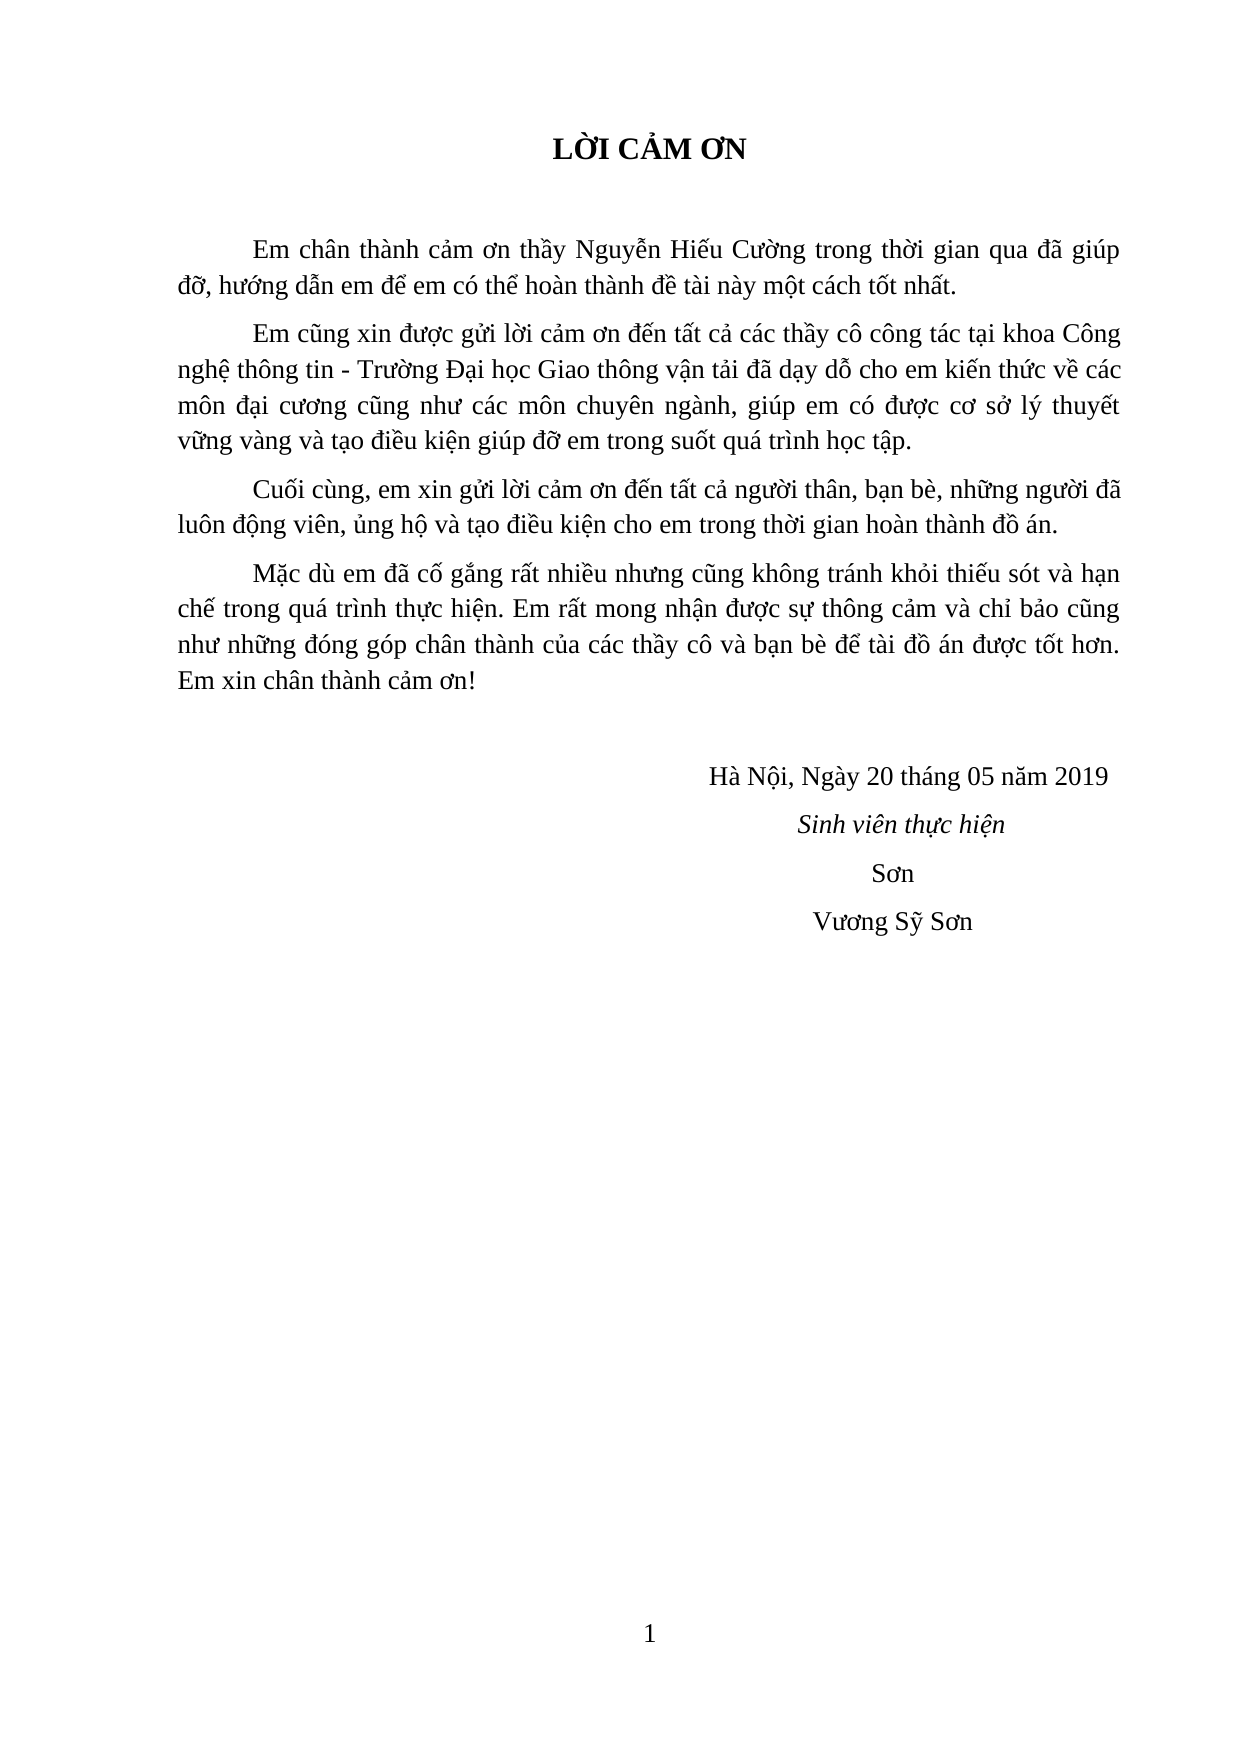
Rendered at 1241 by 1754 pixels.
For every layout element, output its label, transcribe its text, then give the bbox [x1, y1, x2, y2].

text Em chân thành cảm ơn thầy Nguyễn Hiếu Cường trong thời gian qua đã giúp đỡ, hướng dẫn em để em có thể hoàn thành đề tài này một cách tốt nhất. [177, 233, 1122, 300]
text Sơn [871, 857, 1122, 888]
text Mặc dù em đã cố gắng rất nhiều nhưng cũng không tránh khỏi thiếu sót và hạn chế trong quá trình thực hiện. Em rất mong nhận được sự thông cảm và chỉ bảo cũng như những đóng góp chân thành của các thầy cô và bạn bè để tài đồ án được tốt hơn. Em xin chân thành cảm ơn! [177, 557, 1122, 695]
text LỜI CẢM ƠN [177, 131, 1122, 167]
text Em cũng xin được gửi lời cảm ơn đến tất cả các thầy cô công tác tại khoa Công nghệ thông tin - Trường Đại học Giao thông vận tải đã dạy dỗ cho em kiến thức về các môn đại cương cũng như các môn chuyên ngành, giúp em có được cơ sở lý thuyết vững vàng và tạo điều kiện giúp đỡ em trong suốt quá trình học tập. [177, 317, 1122, 389]
text Sinh viên thực hiện [797, 808, 1122, 840]
text Em cũng xin được gửi lời cảm ơn đến tất cả các thầy cô công tác tại khoa Công nghệ thông tin - Trường Đại học Giao thông vận tải đã dạy dỗ cho em kiến thức về các môn đại cương cũng như các môn chuyên ngành, giúp em có được cơ sở lý thuyết vững vàng và tạo điều kiện giúp đỡ em trong suốt quá trình học tập. [177, 420, 1122, 456]
text Hà Nội, Ngày 20 tháng 05 năm 2019 [709, 760, 1122, 791]
text Cuối cùng, em xin gửi lời cảm ơn đến tất cả người thân, bạn bè, những người đã luôn động viên, ủng hộ và tạo điều kiện cho em trong thời gian hoàn thành đồ án. [177, 473, 1122, 539]
text Vương Sỹ Sơn [812, 905, 1122, 936]
